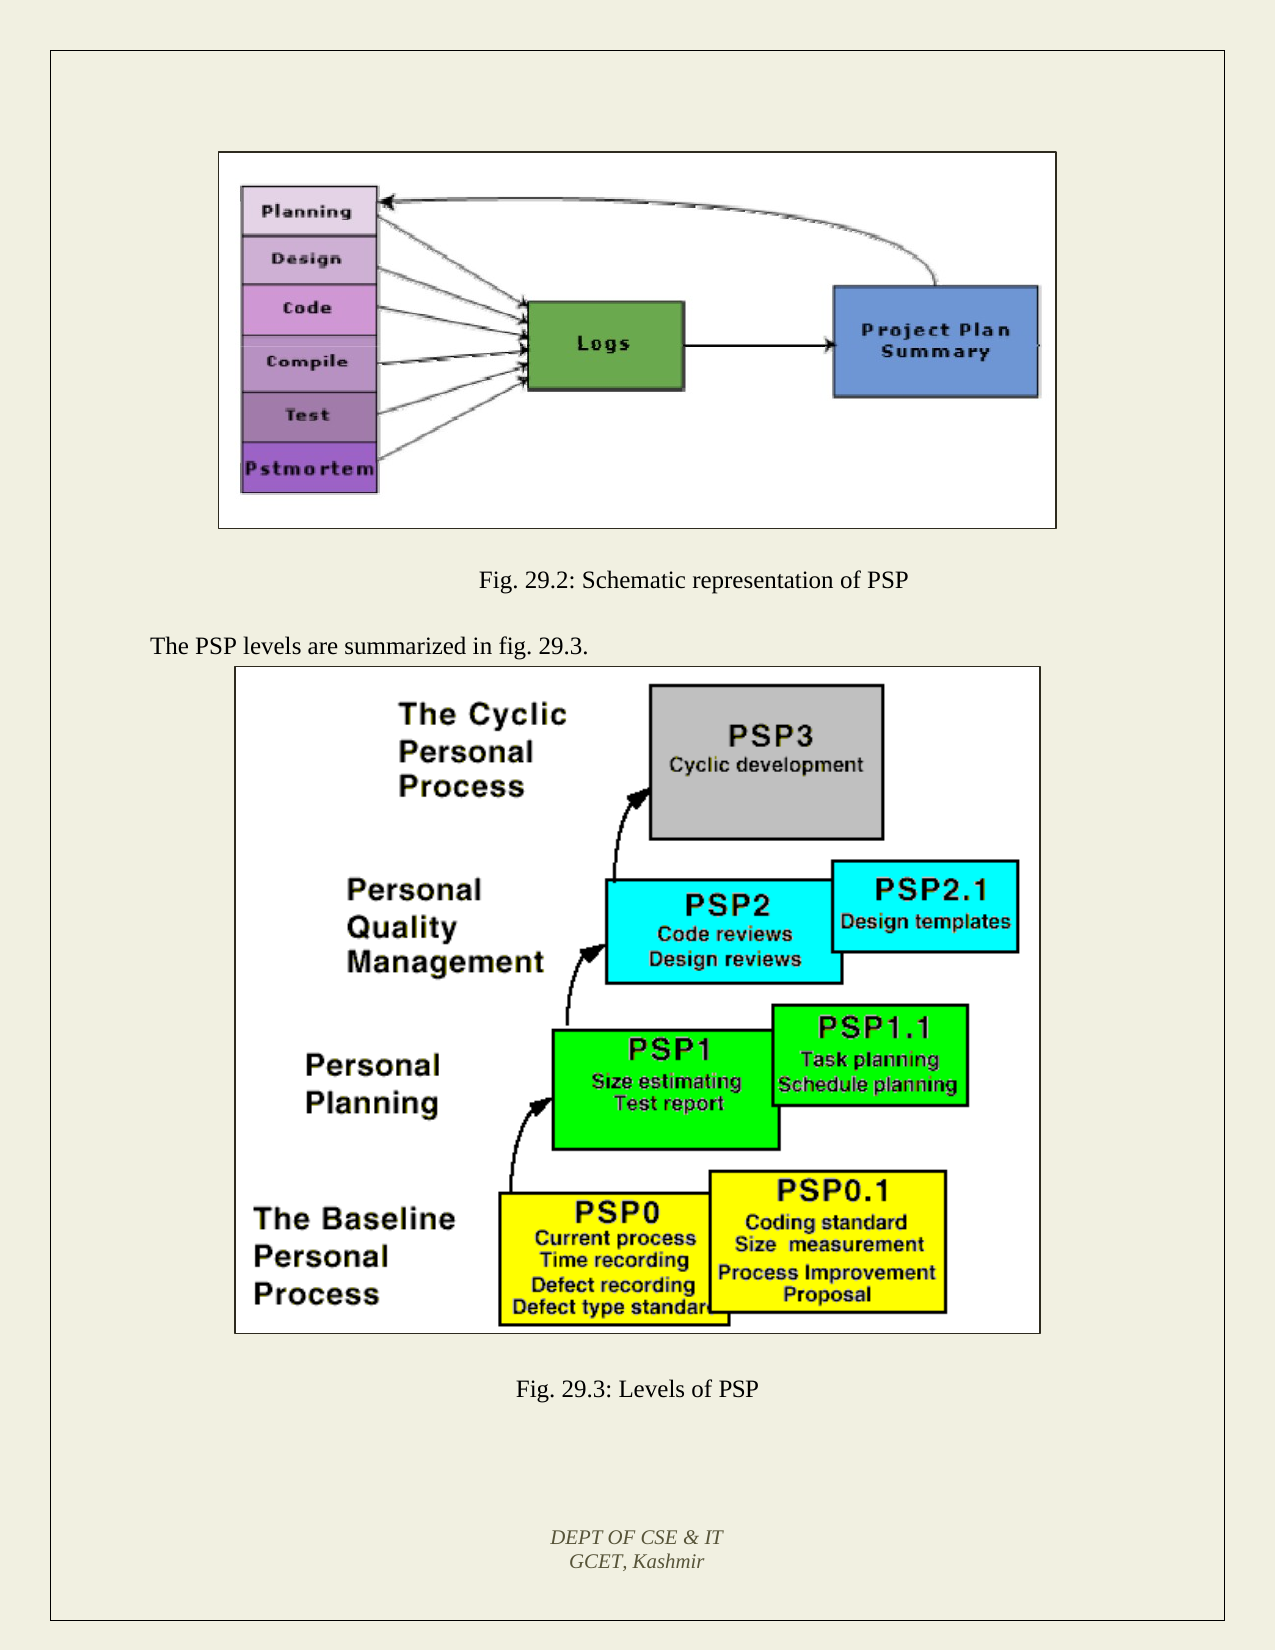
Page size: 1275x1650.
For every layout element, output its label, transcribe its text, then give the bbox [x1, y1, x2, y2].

text Fig. 29.2: Schematic representation of PSP The PSP levels are summarized in fig. 29.3. [150, 529, 941, 660]
text DEPT OF CSE & IT [112, 1525, 1162, 1549]
picture [236, 667, 1039, 1333]
text GCET, Kashmir [113, 1549, 1162, 1573]
text Fig. 29.3: Levels of PSP [112, 1374, 1162, 1403]
picture [219, 153, 1055, 528]
